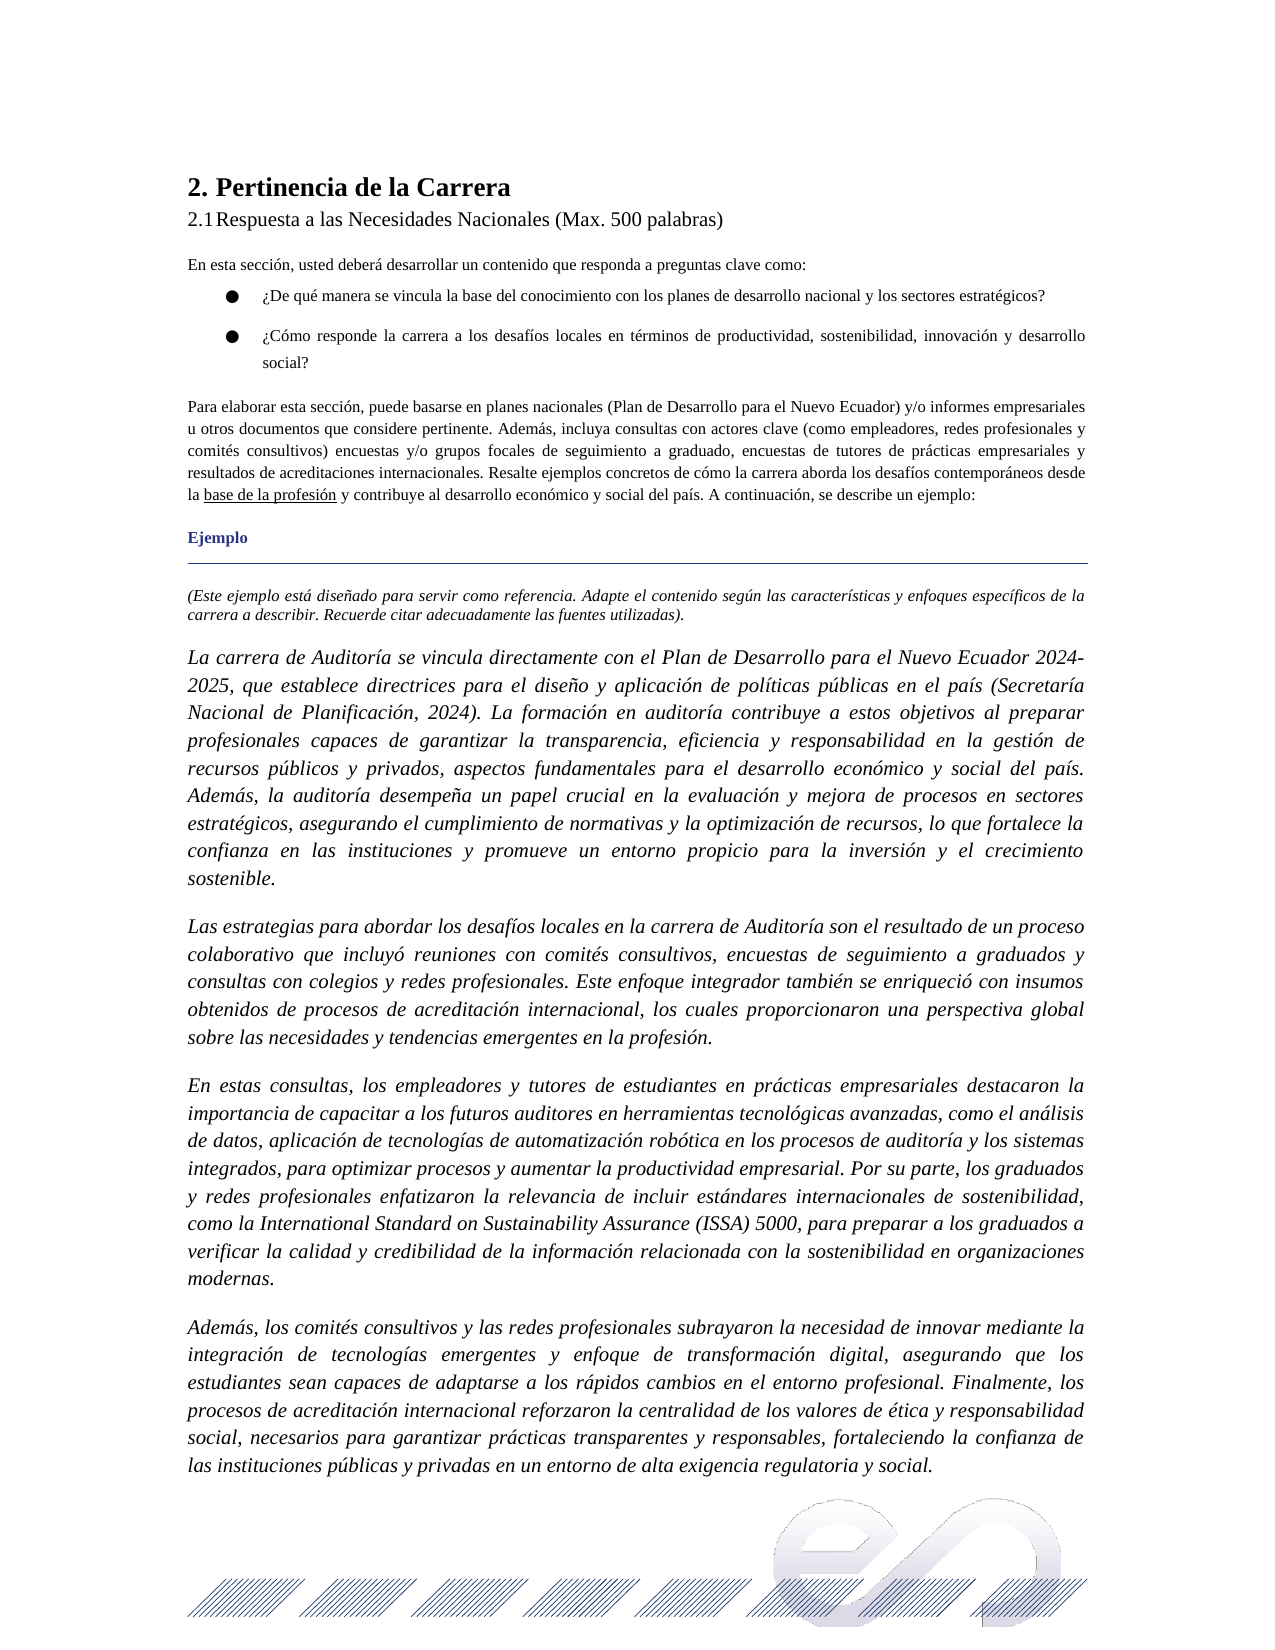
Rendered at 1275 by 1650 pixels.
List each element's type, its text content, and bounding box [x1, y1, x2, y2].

text La carrera de Auditoría se vincula directamente con el Plan de Desarrollo para el Nuevo Ecuador 2024-2025, que establece directrices para el diseño y aplicación de políticas públicas en el país (Secretaría Nacional de Planificación, 2024). La formación en auditoría contribuye a estos objetivos al preparar profesionales capaces de garantizar la transparencia, eficiencia y responsabilidad en la gestión de recursos públicos y privados, aspectos fundamentales para el desarrollo económico y social del país. Además, la auditoría desempeña un papel crucial en la evaluación y mejora de procesos en sectores estratégicos, asegurando el cumplimiento de normativas y la optimización de recursos, lo que fortalece la confianza en las instituciones y promueve un entorno propicio para la inversión y el crecimiento sostenible. [187, 645, 1087, 890]
text Además, los comités consultivos y las redes profesionales subrayaron la necesidad de innovar mediante la integración de tecnologías emergentes y enfoque de transformación digital, asegurando que los estudiantes sean capaces de adaptarse a los rápidos cambios en el entorno profesional. Finalmente, los procesos de acreditación internacional reforzaron la centralidad de los valores de ética y responsabilidad social, necesarios para garantizar prácticas transparentes y responsables, fortaleciendo la confianza de las instituciones públicas y privadas en un entorno de alta exigencia regulatoria y social. [187, 1315, 1087, 1477]
text En estas consultas, los empleadores y tutores de estudiantes en prácticas empresariales destacaron la importancia de capacitar a los futuros auditores en herramientas tecnológicas avanzadas, como el análisis de datos, aplicación de tecnologías de automatización robótica en los procesos de auditoría y los sistemas integrados, para optimizar procesos y aumentar la productividad empresarial. Por su parte, los graduados y redes profesionales enfatizaron la relevancia de incluir estándares internacionales de sostenibilidad, como la International Standard on Sustainability Assurance (ISSA) 5000, para preparar a los graduados a verificar la calidad y credibilidad de la información relacionada con la sostenibilidad en organizaciones modernas. [187, 1073, 1087, 1290]
text Ejemplo [187, 527, 1087, 563]
text (Este ejemplo está diseñado para servir como referencia. Adapte el contenido según las características y enfoques específicos de la carrera a describir. Recuerde citar adecuadamente las fuentes utilizadas). [187, 587, 1087, 624]
text En esta sección, usted deberá desarrollar un contenido que responda a preguntas clave como: [187, 255, 1087, 274]
list ¿De qué manera se vincula la base del conocimiento con los planes de desarrollo nacional y los sectores estratégicos? [225, 277, 1087, 311]
list Respuesta a las Necesidades Nacionales (Max. 500 palabras) [187, 207, 1087, 231]
list ¿Cómo responde la carrera a los desafíos locales en términos de productividad, sostenibilidad, innovación y desarrollo social? [225, 316, 1087, 372]
text Para elaborar esta sección, puede basarse en planes nacionales (Plan de Desarrollo para el Nuevo Ecuador) y/o informes empresariales u otros documentos que considere pertinente. Además, incluya consultas con actores clave (como empleadores, redes profesionales y comités consultivos) encuestas y/o grupos focales de seguimiento a graduado, encuestas de tutores de prácticas empresariales y resultados de acreditaciones internacionales. Resalte ejemplos concretos de cómo la carrera aborda los desafíos contemporáneos desde la base de la profesión y contribuye al desarrollo económico y social del país. A continuación, se describe un ejemplo: [187, 397, 1087, 504]
picture [772, 1496, 1061, 1627]
subtitle Pertinencia de la Carrera [187, 171, 1087, 202]
text Las estrategias para abordar los desafíos locales en la carrera de Auditoría son el resultado de un proceso colaborativo que incluyó reuniones con comités consultivos, encuestas de seguimiento a graduados y consultas con colegios y redes profesionales. Este enfoque integrador también se enriqueció con insumos obtenidos de procesos de acreditación internacional, los cuales proporcionaron una perspectiva global sobre las necesidades y tendencias emergentes en la profesión. [187, 914, 1087, 1049]
